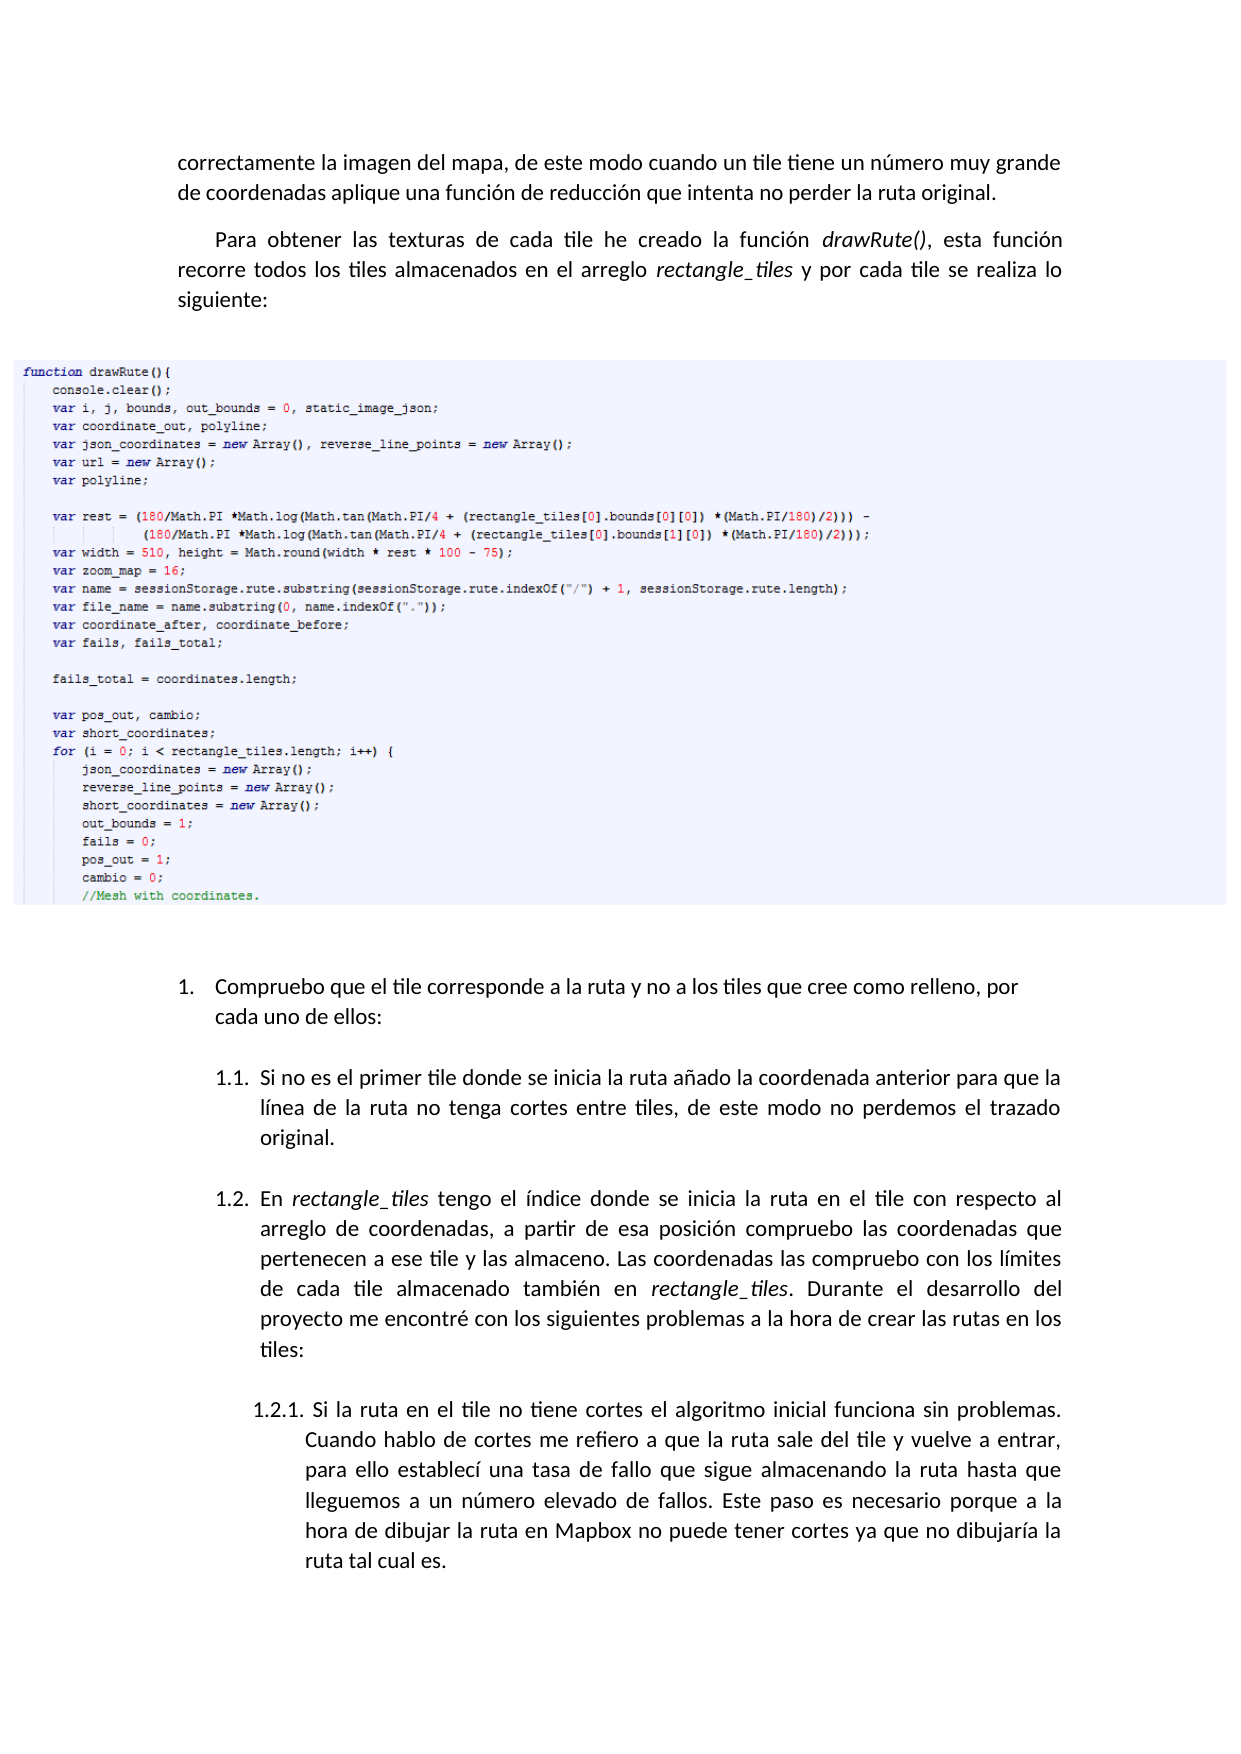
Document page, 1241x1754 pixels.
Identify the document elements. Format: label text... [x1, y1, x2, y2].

list Compruebo que el tile corresponde a la ruta y no a los tiles que cree como relleno, por cada uno de ellos: [177, 972, 1063, 1061]
list Si no es el primer tile donde se inicia la ruta añado la coordenada anterior para que la línea de la ruta no tenga cortes entre tiles, de este modo no perdemos el trazado original. [215, 1063, 1063, 1182]
picture [13, 360, 1227, 905]
text Para obtener las texturas de cada tile he creado la función drawRute(), esta función recorre todos los tiles almacenados en el arreglo rectangle_tiles y por cada tile se realiza lo siguiente: [177, 225, 1063, 313]
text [177, 148, 1063, 206]
list Si la ruta en el tile no tiene cortes el algoritmo inicial funciona sin problemas. Cuando hablo de cortes me refiero a que la ruta sale del tile y vuelve a entrar, para ello establecí una tasa de fallo que sigue almacenando la ruta hasta que lleguemos a un número elevado de fallos. Este paso es necesario porque a la hora de dibujar la ruta en Mapbox no puede tener cortes ya que no dibujaría la ruta tal cual es. [252, 1395, 1063, 1574]
list En rectangle_tiles tengo el índice donde se inicia la ruta en el tile con respecto al arreglo de coordenadas, a partir de esa posición compruebo las coordenadas que pertenecen a ese tile y las almaceno. Las coordenadas las compruebo con los límites de cada tile almacenado también en rectangle_tiles. Durante el desarrollo del proyecto me encontré con los siguientes problemas a la hora de crear las rutas en los tiles: [215, 1184, 1063, 1393]
